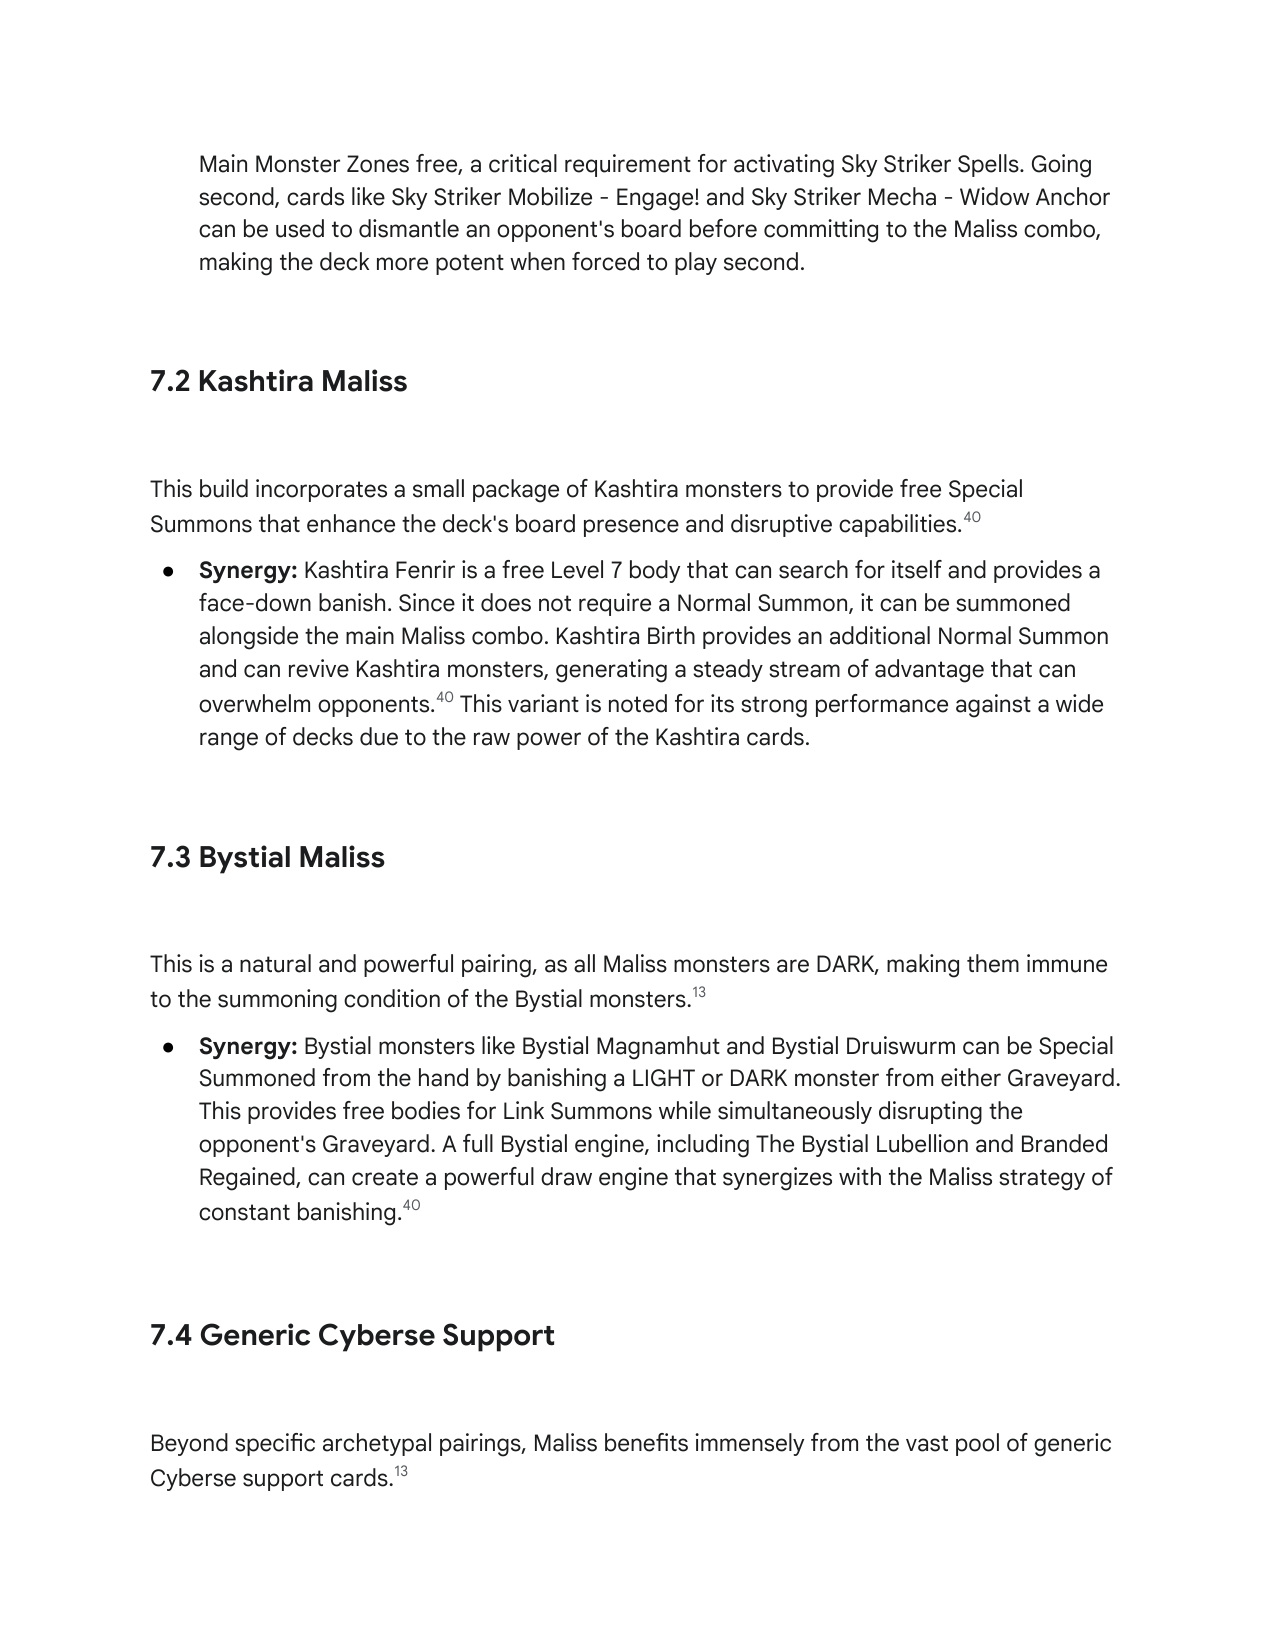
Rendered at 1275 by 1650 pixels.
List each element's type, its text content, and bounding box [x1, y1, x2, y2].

text This build incorporates a small package of Kashtira monsters to provide free Special Summons that enhance the deck's board presence and disruptive capabilities.40 [150, 475, 1125, 540]
list Synergy: Kashtira Fenrir is a free Level 7 body that can search for itself and provides a face-down banish. Since it does not require a Normal Summon, it can be summoned alongside the main Maliss combo. Kashtira Birth provides an additional Normal Summon and can revive Kashtira monsters, generating a steady stream of advantage that can overwhelm opponents.40 This variant is noted for its strong performance against a wide range of decks due to the raw power of the Kashtira cards. [161, 557, 1125, 752]
subtitle 7.2 Kashtira Maliss [150, 363, 1125, 400]
text Beyond specific archetypal pairings, Maliss benefits immensely from the vast pool of generic Cyberse support cards.13 [150, 1429, 1125, 1494]
subtitle 7.3 Bystial Maliss [150, 839, 1125, 875]
text This is a natural and powerful pairing, as all Maliss monsters are DARK, making them immune to the summoning condition of the Bystial monsters.13 [150, 951, 1125, 1015]
list Synergy: Bystial monsters like Bystial Magnamhut and Bystial Druiswurm can be Special Summoned from the hand by banishing a LIGHT or DARK monster from either Graveyard. This provides free bodies for Link Summons while simultaneously disrupting the opponent's Graveyard. A full Bystial engine, including The Bystial Lubellion and Branded Regained, can create a powerful draw engine that synergizes with the Maliss strategy of constant banishing.40 [161, 1032, 1125, 1227]
subtitle 7.4 Generic Cyberse Support [150, 1317, 1125, 1354]
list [161, 150, 1125, 277]
